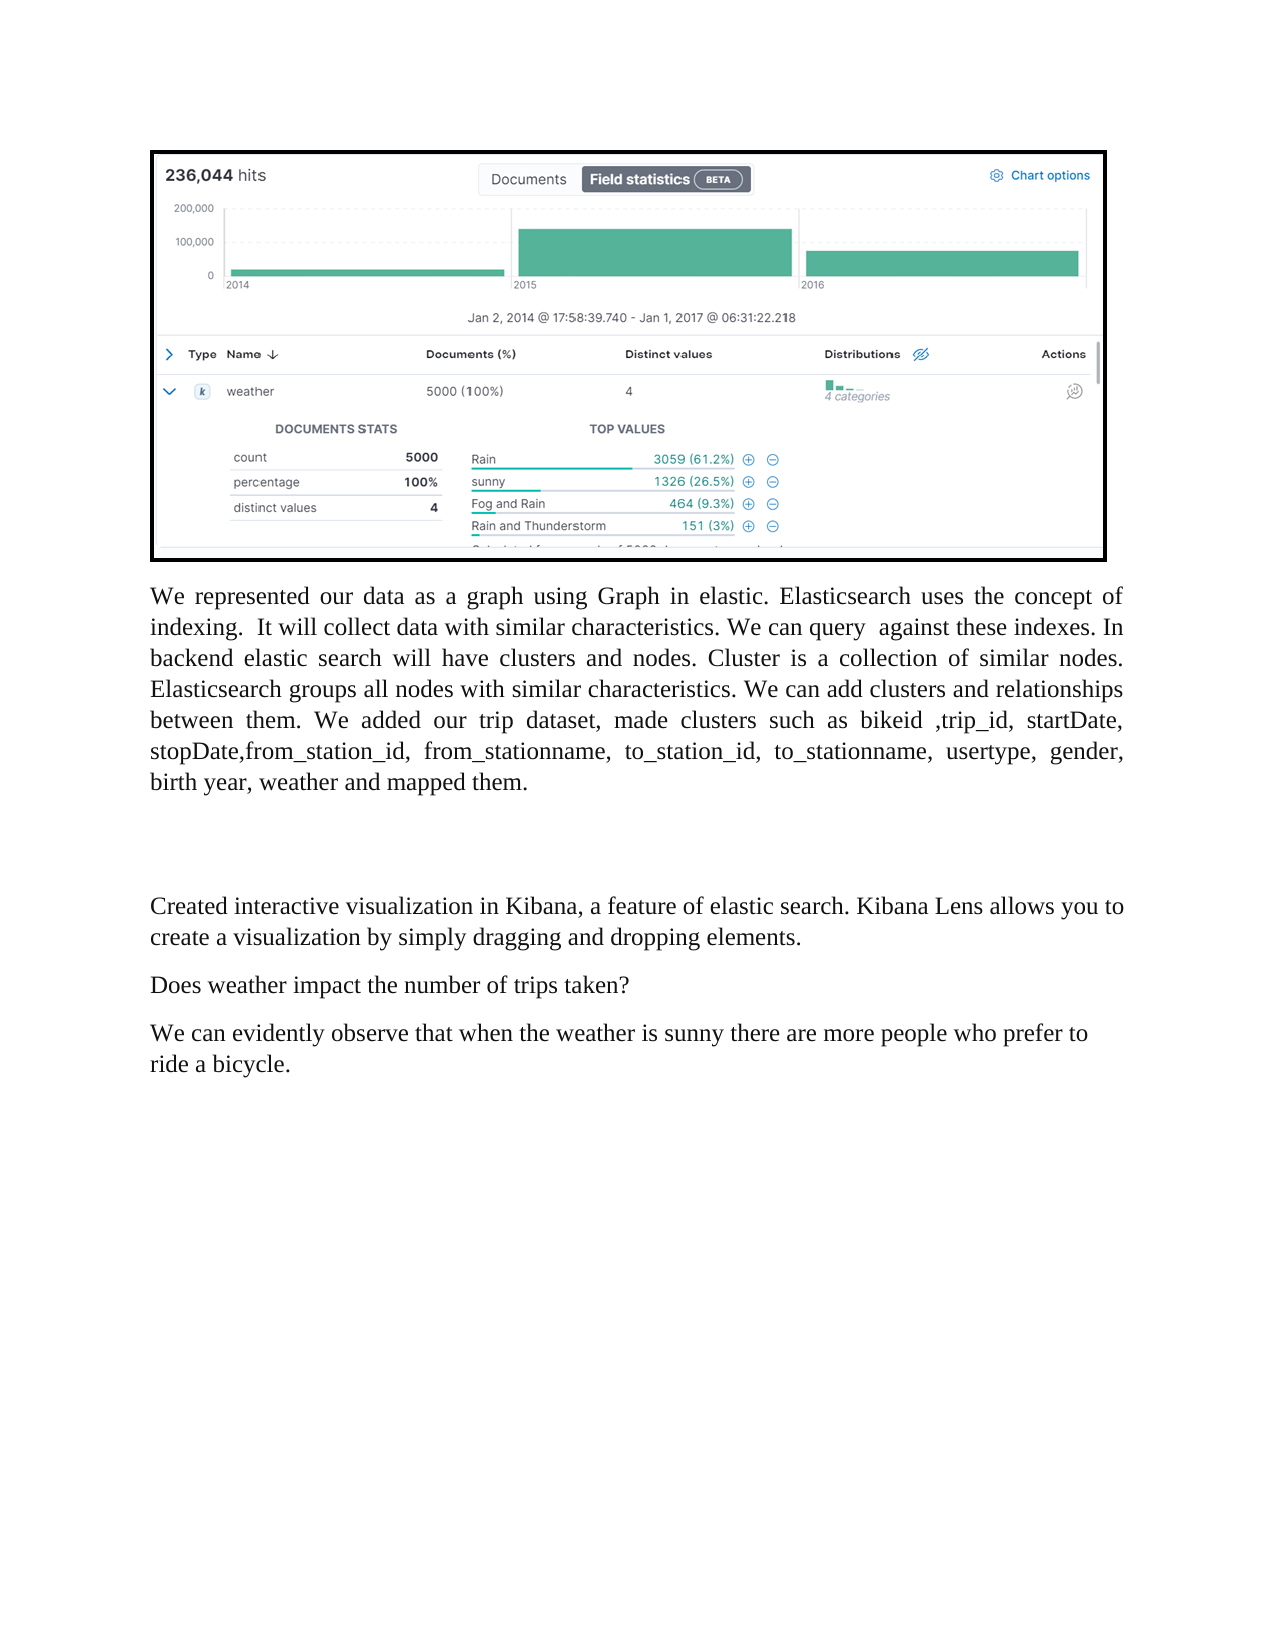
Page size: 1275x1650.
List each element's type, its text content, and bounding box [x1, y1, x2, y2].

text We can evidently observe that when the weather is sunny there are more people who prefer to ride a bicycle. [150, 1018, 1125, 1077]
text Created interactive visualization in Kibana, a feature of elastic search. Kibana Lens allows you to create a visualization by simply dragging and dropping elements. [150, 891, 1125, 951]
picture [154, 154, 1103, 558]
text We represented our data as a graph using Graph in elastic. Elasticsearch uses the concept of indexing. It will collect data with similar characteristics. We can query against these indexes. In backend elastic search will have clusters and nodes. Cluster is a collection of similar nodes. Elasticsearch groups all nodes with similar characteristics. We can add clusters and relationships between them. We added our trip dataset, made clusters such as bikeid ,trip_id, startDate, stopDate,from_station_id, from_stationname, to_station_id, to_stationname, usertype, gender, birth year, weather and mapped them. [150, 581, 1125, 796]
text Does weather impact the number of trips taken? [150, 970, 1125, 999]
